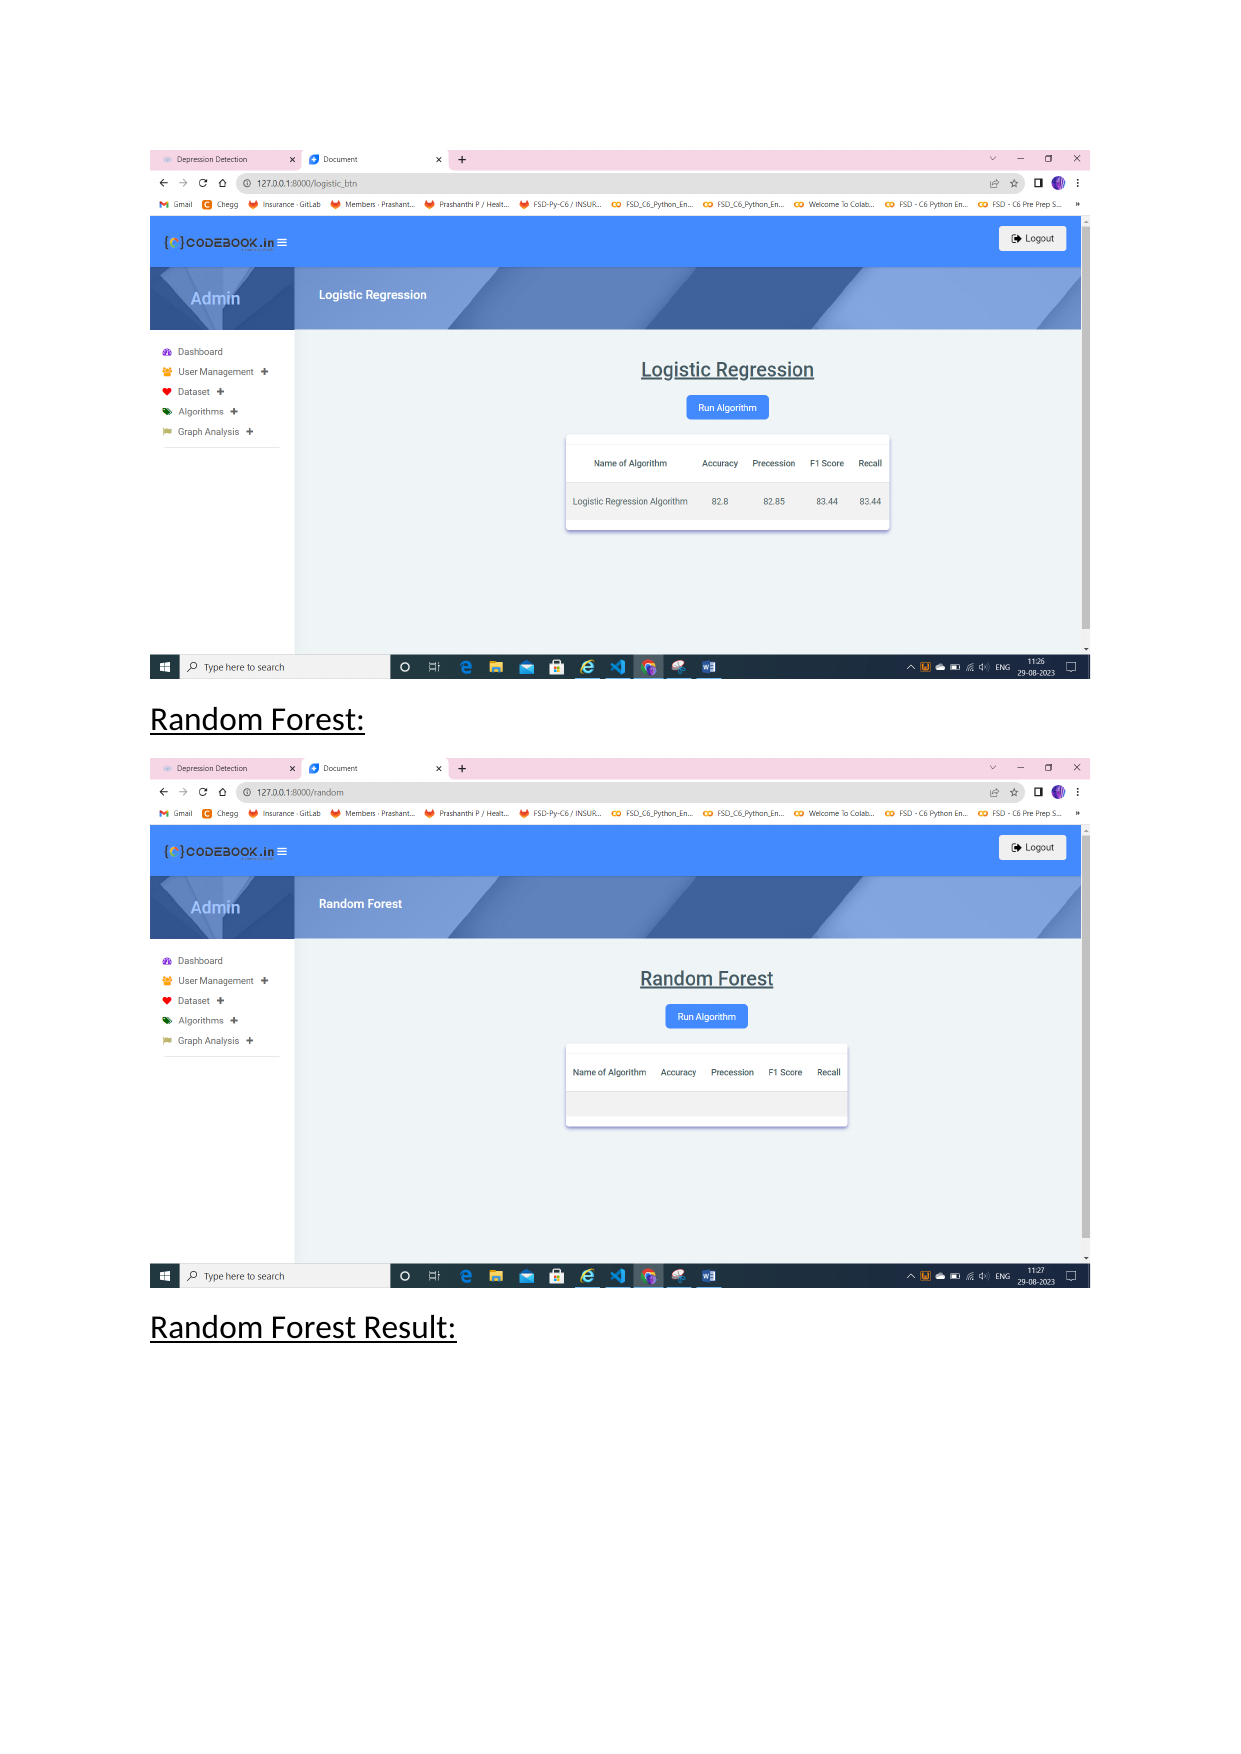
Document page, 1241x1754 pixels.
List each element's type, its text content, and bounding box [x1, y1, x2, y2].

text Random Forest: [150, 698, 1090, 738]
text Random Forest Result: [150, 1306, 1090, 1347]
picture [150, 150, 1091, 679]
picture [150, 758, 1091, 1288]
